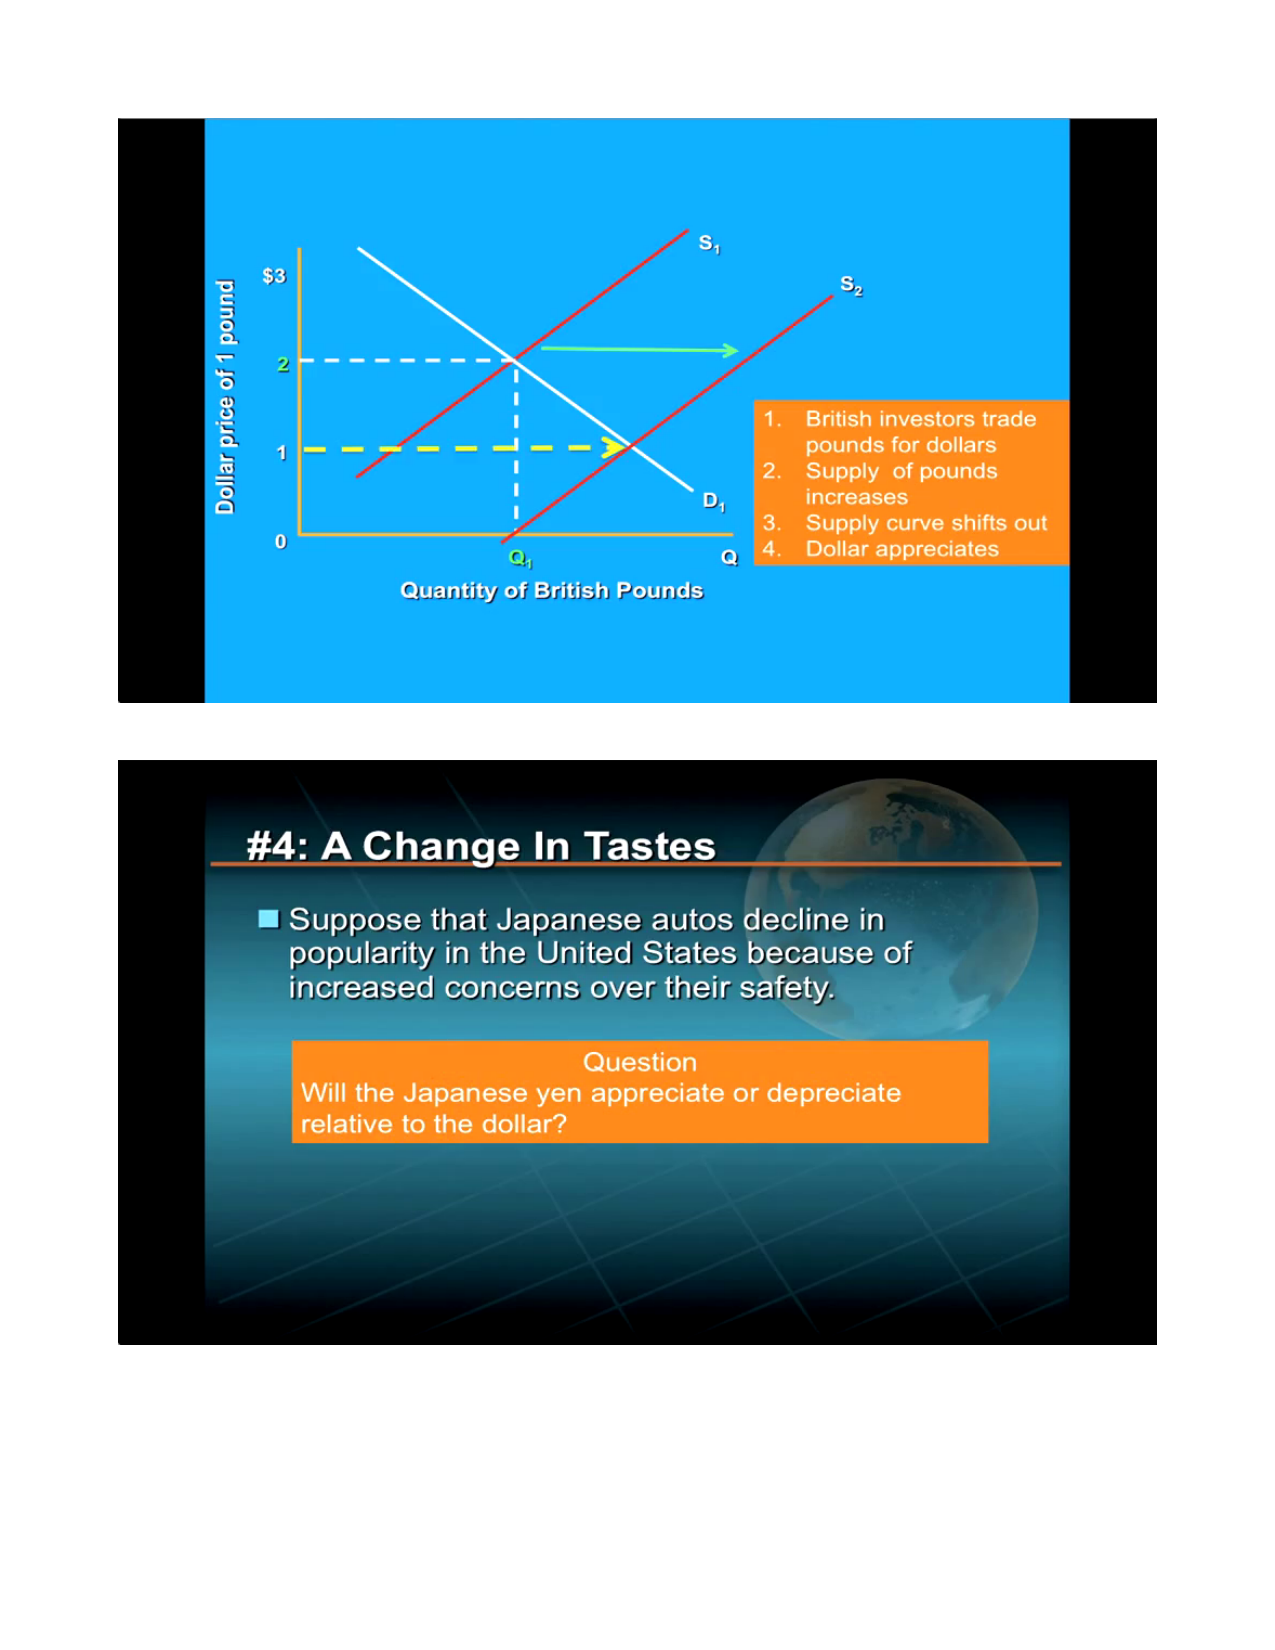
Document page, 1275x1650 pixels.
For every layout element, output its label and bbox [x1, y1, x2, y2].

picture [349, 358, 365, 362]
picture [617, 581, 706, 601]
picture [513, 459, 520, 474]
picture [530, 444, 554, 453]
picture [216, 279, 239, 345]
picture [703, 492, 726, 513]
picture [400, 581, 498, 604]
picture [118, 118, 1157, 703]
picture [374, 358, 392, 362]
picture [569, 444, 592, 453]
picture [841, 275, 864, 297]
picture [278, 357, 290, 374]
picture [476, 359, 494, 363]
picture [515, 505, 519, 520]
picture [515, 392, 520, 406]
picture [534, 581, 611, 601]
picture [296, 229, 836, 544]
picture [414, 444, 441, 453]
picture [216, 368, 236, 390]
picture [214, 453, 238, 514]
picture [275, 534, 288, 551]
picture [277, 444, 288, 462]
picture [721, 550, 738, 566]
picture [541, 344, 738, 358]
picture [509, 548, 533, 568]
picture [515, 414, 520, 429]
picture [118, 760, 1157, 1345]
picture [216, 353, 236, 362]
picture [342, 446, 365, 454]
picture [454, 446, 480, 453]
picture [515, 483, 520, 497]
picture [214, 396, 239, 447]
picture [491, 437, 520, 453]
picture [699, 234, 721, 255]
picture [425, 359, 442, 363]
picture [504, 581, 528, 600]
picture [263, 268, 288, 284]
